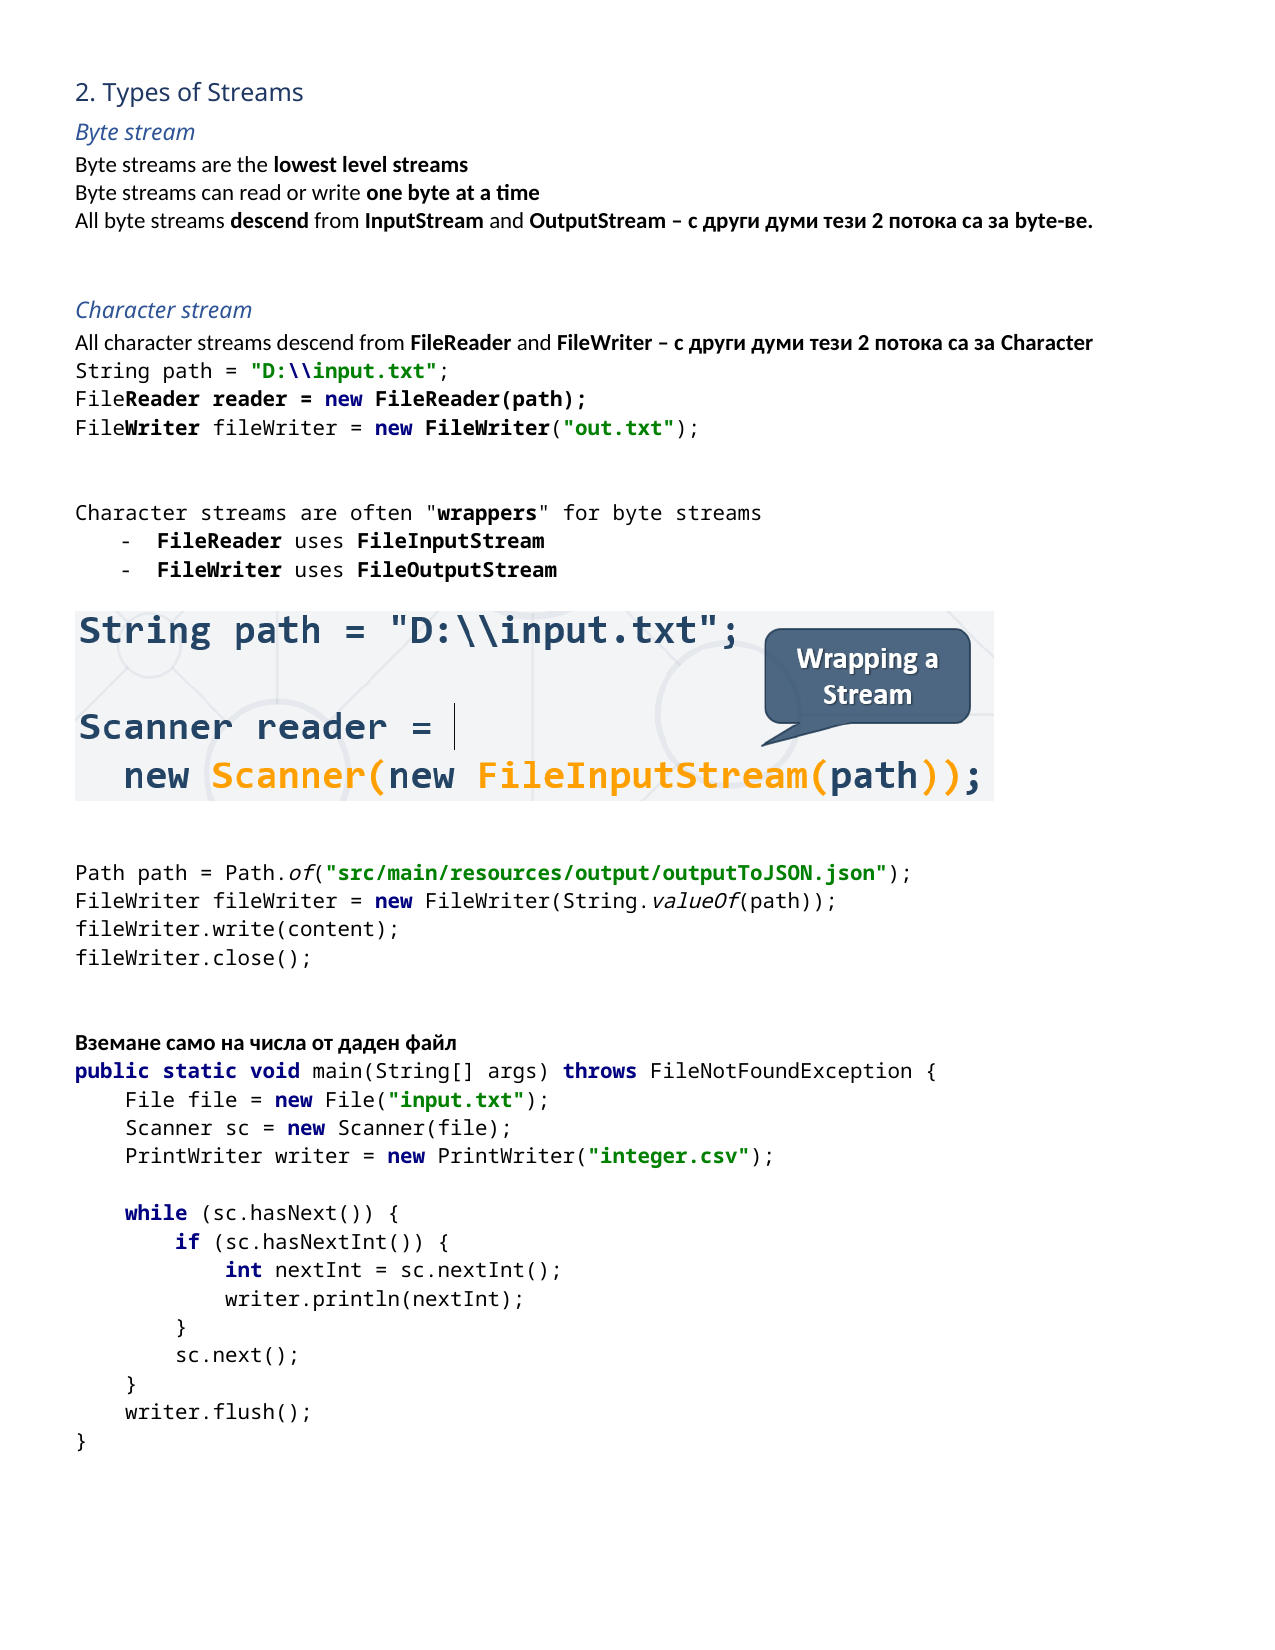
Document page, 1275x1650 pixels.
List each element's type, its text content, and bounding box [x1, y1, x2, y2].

text All character streams descend from FileReader and FileWriter – с други думи тези 2 потока са за Character [75, 328, 1200, 356]
picture [75, 611, 994, 801]
text All byte streams descend from InputStream and OutputStream – с други думи тези 2 потока са за byte-ве. [75, 206, 1200, 234]
subtitle Byte stream [75, 116, 1200, 147]
text public static void main(String[] args) throws FileNotFoundException { File file = new File("input.txt"); Scanner sc = new Scanner(file); PrintWriter writer = new PrintWriter("integer.csv"); while (sc.hasNext()) { if (sc.hasNextInt()) { int nextInt = sc.nextInt(); writer.println(nextInt); } sc.next(); } writer.flush(); } [75, 1056, 1200, 1454]
subtitle 2. Types of Streams [75, 75, 1200, 109]
text Вземане само на числа от даден файл [75, 1028, 1200, 1056]
text Character streams are often "wrappers" for byte streams [75, 498, 1200, 526]
text String path = "D:\\input.txt"; FileReader reader = new FileReader(path); [75, 356, 1200, 413]
list FileWriter uses FileOutputStream [119, 555, 1200, 583]
text Byte streams are the lowest level streams [75, 150, 1200, 178]
subtitle Character stream [75, 294, 1200, 325]
text Byte streams can read or write one byte at a time [75, 178, 1200, 206]
text Path path = Path.of("src/main/resources/output/outputToJSON.json"); FileWriter fileWriter = new FileWriter(String.valueOf(path)); fileWriter.write(content); fileWriter.close(); [75, 858, 1200, 971]
list FileReader uses FileInputStream [119, 526, 1200, 555]
text FileWriter fileWriter = new FileWriter("out.txt"); [75, 413, 1200, 441]
